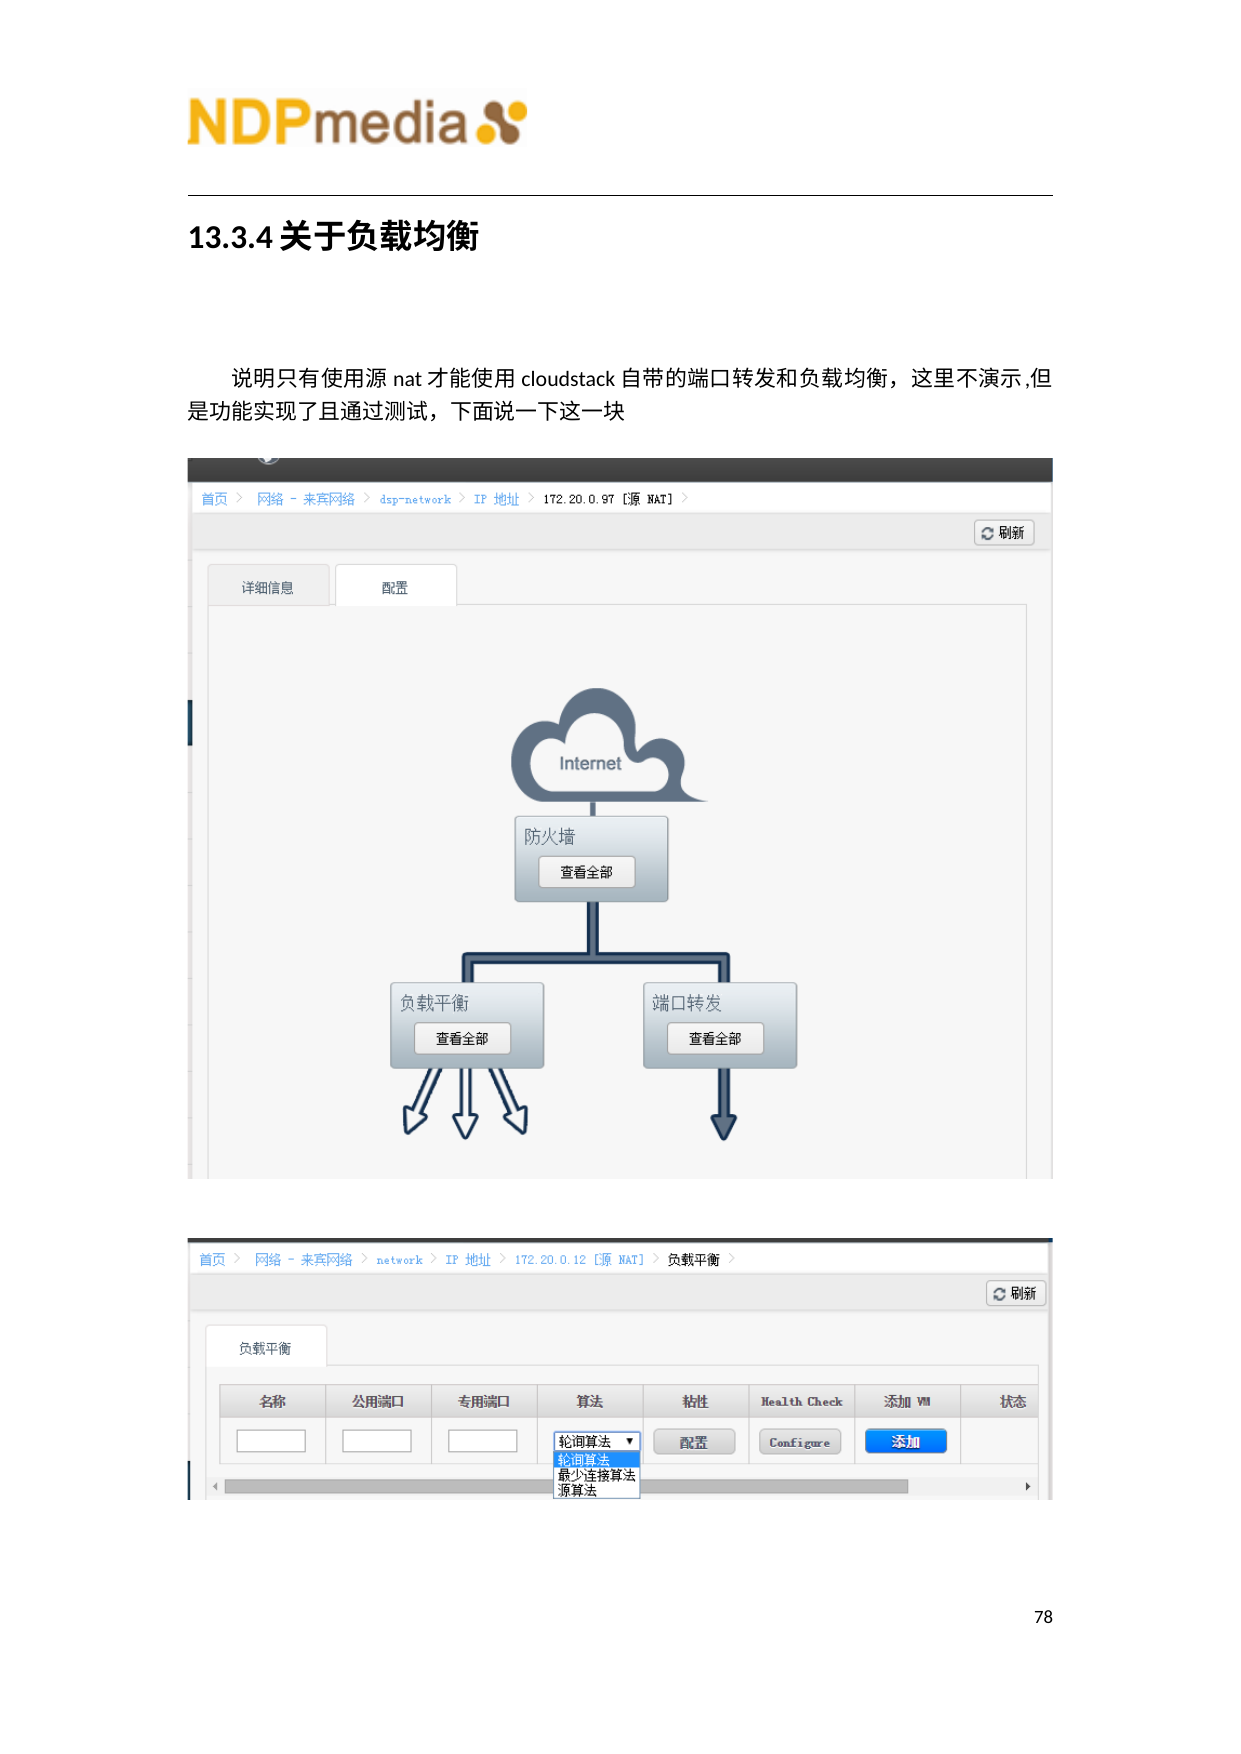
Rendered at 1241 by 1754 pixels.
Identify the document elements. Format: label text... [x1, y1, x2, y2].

picture [187, 1238, 1053, 1500]
picture [187, 88, 528, 147]
subtitle 13.3.4关于负载均衡 [187, 201, 1053, 266]
picture [187, 458, 1053, 1179]
text 说明只有使用源nat才能使用cloudstack自带的端口转发和负载均衡，这里不演示,但是功能实现了且通过测试，下面说一下这一块 [187, 361, 1053, 426]
